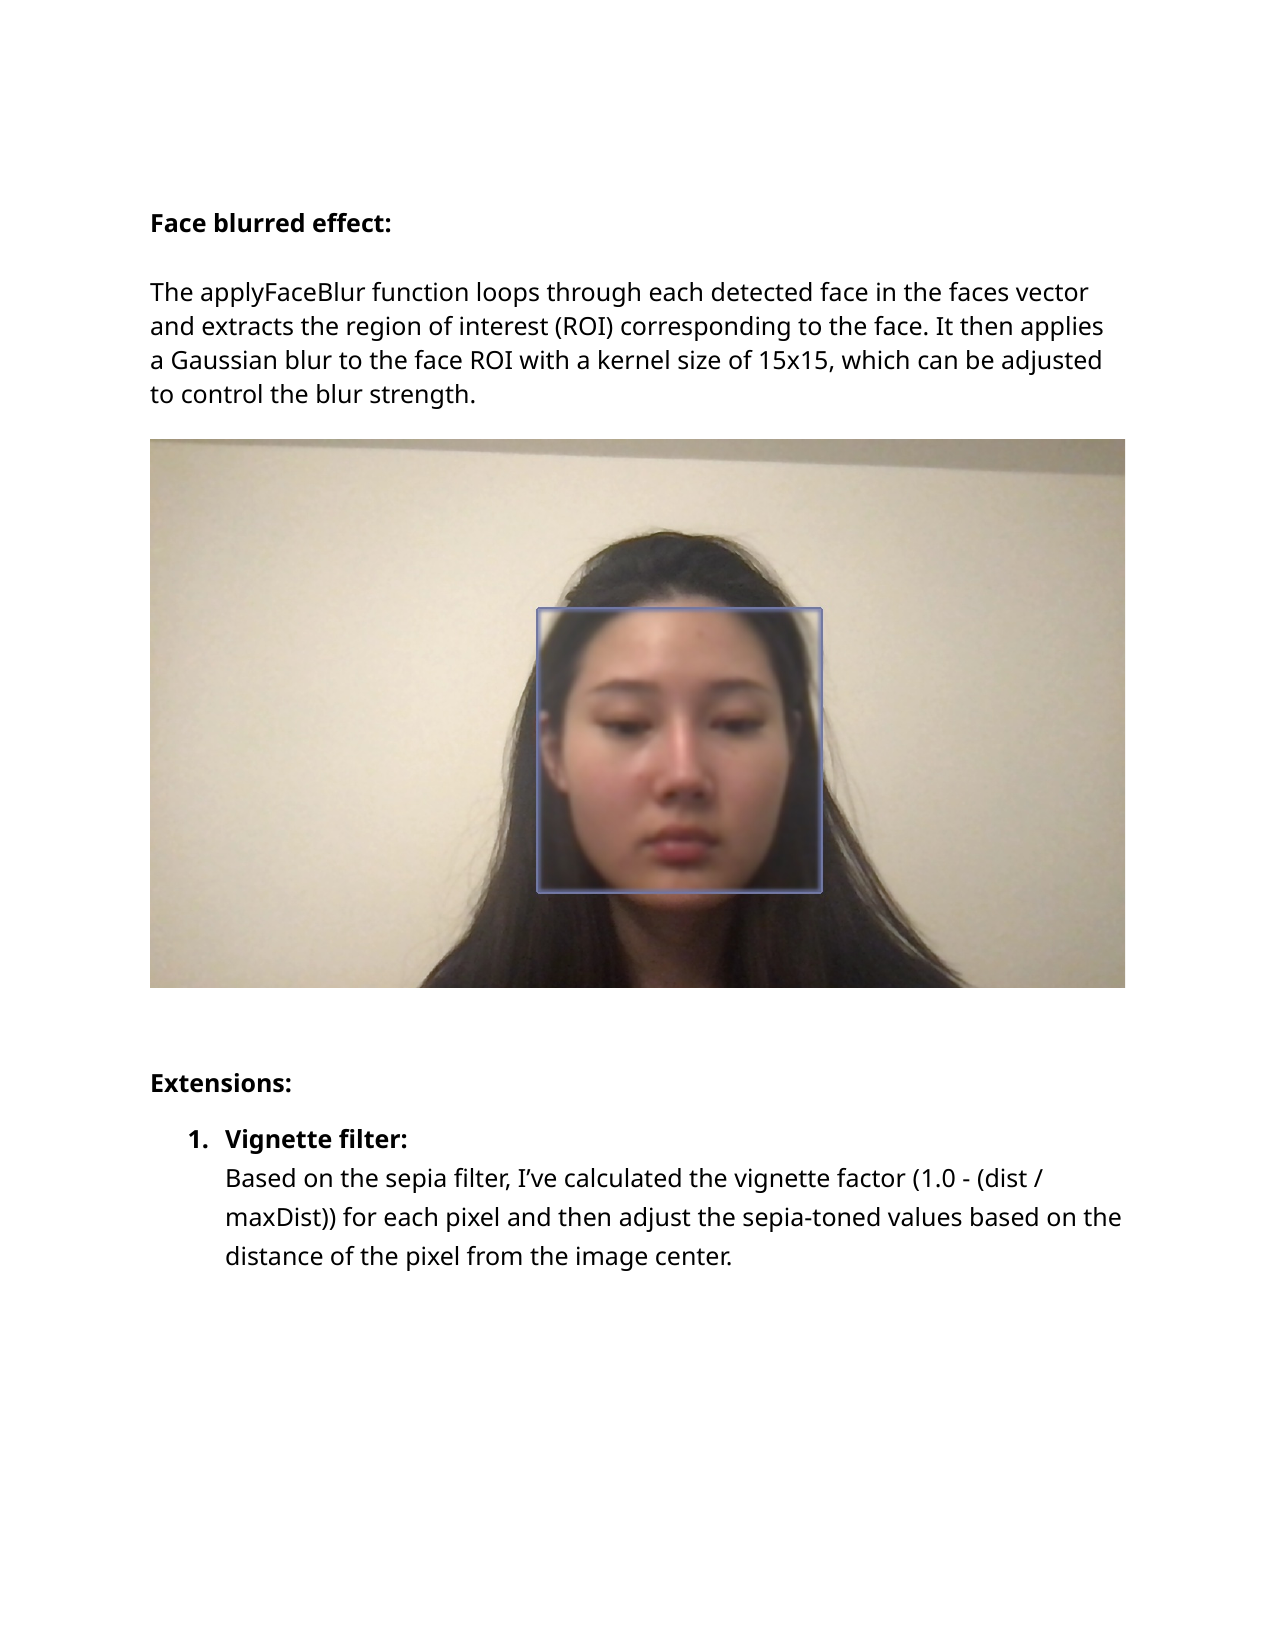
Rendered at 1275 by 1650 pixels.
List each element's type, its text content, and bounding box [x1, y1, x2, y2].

text Face blurred effect: [150, 206, 1125, 240]
picture [150, 439, 1125, 988]
text Extensions: [150, 1066, 1125, 1100]
list Vignette filter: [187, 1121, 1125, 1156]
text The applyFaceBlur function loops through each detected face in the faces vector and extracts the region of interest (ROI) corresponding to the face. It then applies a Gaussian blur to the face ROI with a kernel size of 15x15, which can be adjusted to control the blur strength. [150, 274, 1125, 410]
list Based on the sepia filter, I’ve calculated the vignette factor (1.0 - (dist / maxDist)) for each pixel and then adjust the sepia-toned values based on the distance of the pixel from the image center. [225, 1161, 1125, 1273]
